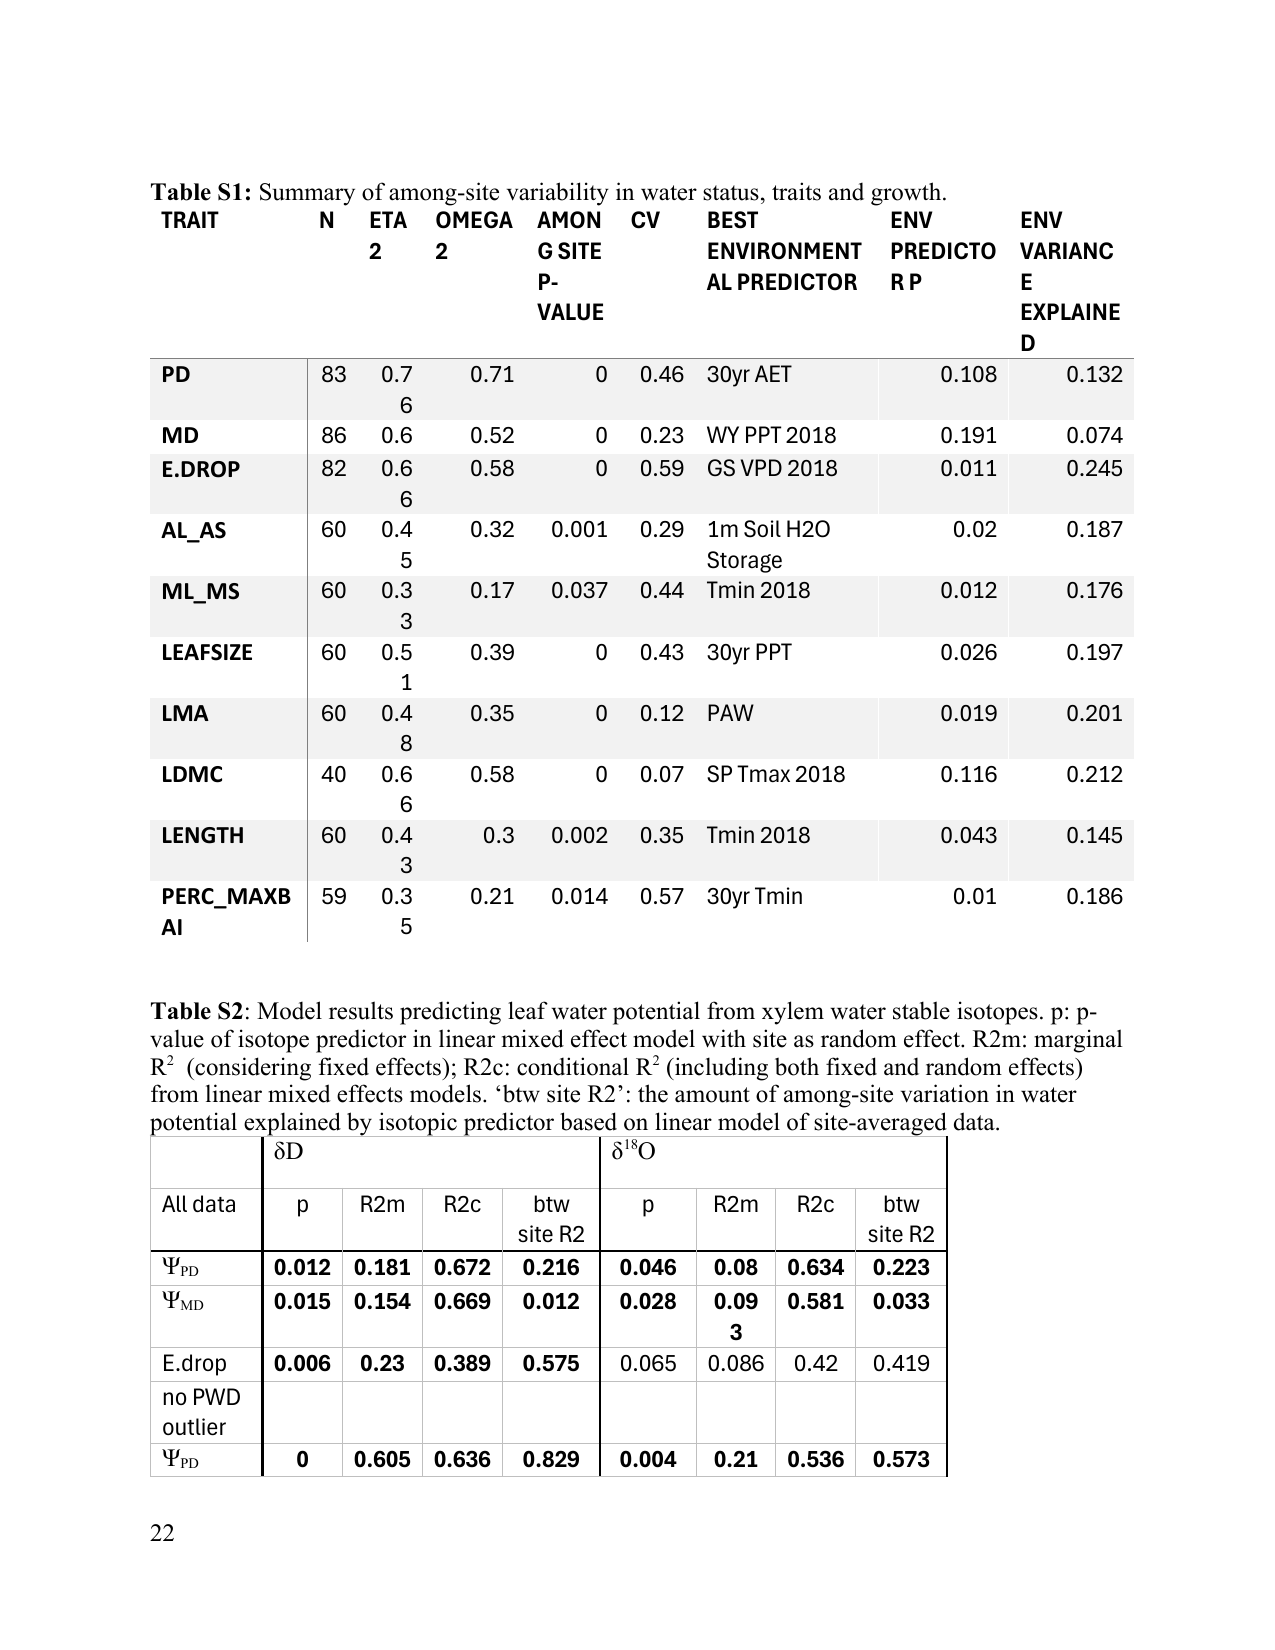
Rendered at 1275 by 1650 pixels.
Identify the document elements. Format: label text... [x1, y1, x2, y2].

table_cell 0.006 [264, 1348, 342, 1381]
table_cell 0.35 [424, 698, 526, 759]
table_cell 0.51 [358, 637, 424, 698]
table_cell 0.636 [423, 1444, 502, 1476]
table_cell PAW [695, 698, 878, 759]
table_cell 0.58 [424, 759, 526, 820]
table_cell 60 [308, 515, 358, 576]
table_cell 0 [526, 698, 619, 759]
table_cell 0.108 [879, 359, 1008, 420]
table_header Trait [150, 205, 307, 358]
table_cell 0.12 [619, 698, 695, 759]
table_cell 30yr AET [695, 359, 878, 420]
table_cell 0.42 [776, 1348, 855, 1381]
table_cell LDMC [150, 759, 307, 820]
table_cell MD [150, 420, 307, 453]
table_cell R2c [776, 1189, 855, 1250]
table_cell 0.01 [879, 881, 1008, 942]
table_cell 0.389 [423, 1348, 502, 1381]
table_cell 0.046 [601, 1252, 696, 1285]
table_cell 0.669 [423, 1286, 502, 1347]
table_cell 0.223 [856, 1252, 946, 1285]
table_cell [423, 1382, 502, 1443]
table_cell 0.419 [856, 1348, 946, 1381]
table_cell 0.52 [424, 420, 526, 453]
table_cell All data [151, 1189, 261, 1250]
table_cell 0.012 [264, 1252, 342, 1285]
table_cell 60 [308, 820, 358, 881]
table_cell 0.197 [1009, 637, 1134, 698]
table_cell 0.43 [358, 820, 424, 881]
table_cell 0.181 [343, 1252, 422, 1285]
table_cell 0.186 [1009, 881, 1134, 942]
table_cell SP Tmax 2018 [695, 759, 878, 820]
table_cell 0.026 [879, 637, 1008, 698]
table_cell 0.17 [424, 576, 526, 637]
table_cell 0 [526, 759, 619, 820]
table_cell [343, 1382, 422, 1443]
table_cell 0.014 [526, 881, 619, 942]
table_cell 0.08 [697, 1252, 775, 1285]
table_cell 60 [308, 637, 358, 698]
table_cell 0.23 [619, 420, 695, 453]
table_cell 30yr PPT [695, 637, 878, 698]
table_cell 0.3 [424, 820, 526, 881]
table_cell 0.21 [697, 1444, 775, 1476]
table_cell 0.76 [358, 359, 424, 420]
table_cell R2m [343, 1189, 422, 1250]
table_cell ΨPD [151, 1252, 261, 1285]
table_cell 0.07 [619, 759, 695, 820]
table_cell 0.45 [358, 515, 424, 576]
table_cell 0.23 [343, 1348, 422, 1381]
table_cell [776, 1382, 855, 1443]
table_cell Tmin 2018 [695, 820, 878, 881]
table_cell 0 [526, 637, 619, 698]
table_cell leafsize [150, 637, 307, 698]
table_cell 0.245 [1009, 454, 1134, 514]
table_cell 0.043 [879, 820, 1008, 881]
table_cell 0 [526, 359, 619, 420]
table_cell 0.29 [619, 515, 695, 576]
table_cell 0.02 [879, 515, 1008, 576]
table_cell 0.212 [1009, 759, 1134, 820]
table_header δD [264, 1137, 599, 1188]
table_cell 86 [308, 420, 358, 453]
table_cell 0.829 [503, 1444, 599, 1476]
table_header Env variance explained [1009, 205, 1134, 358]
table_cell 59 [308, 881, 358, 942]
table_cell 0.57 [619, 881, 695, 942]
table_cell [601, 1382, 696, 1443]
table_cell p [601, 1189, 696, 1250]
table_cell WY PPT 2018 [695, 420, 878, 453]
table_cell Tmin 2018 [695, 576, 878, 637]
table_cell 0.46 [619, 359, 695, 420]
table_cell 0.536 [776, 1444, 855, 1476]
table_cell btw site R2 [856, 1189, 946, 1250]
table_cell 40 [308, 759, 358, 820]
table_cell 0 [526, 420, 619, 453]
table_cell 60 [308, 698, 358, 759]
table_cell PD [150, 359, 307, 420]
table_cell 0.028 [601, 1286, 696, 1347]
table_cell 1m Soil H2O Storage [695, 515, 878, 576]
table_cell 0.201 [1009, 698, 1134, 759]
table_header n [308, 205, 358, 358]
table_cell 0.004 [601, 1444, 696, 1476]
table_cell 0.59 [619, 454, 695, 514]
table_cell 0.573 [856, 1444, 946, 1476]
table_cell 0.35 [358, 881, 424, 942]
table_cell 0.015 [264, 1286, 342, 1347]
table_cell 0.086 [697, 1348, 775, 1381]
table_cell 0.033 [856, 1286, 946, 1347]
table_cell [264, 1382, 342, 1443]
table_cell ml_ms [150, 576, 307, 637]
table_cell ΨMD [151, 1286, 261, 1347]
table_cell [503, 1382, 599, 1443]
table_cell 0.093 [697, 1286, 775, 1347]
table_cell 0.32 [424, 515, 526, 576]
table_cell 0.581 [776, 1286, 855, 1347]
table_cell 82 [308, 454, 358, 514]
table_cell 0.132 [1009, 359, 1134, 420]
table_cell 0.6 [358, 420, 424, 453]
table_cell Al_As [150, 515, 307, 576]
table_cell 0.672 [423, 1252, 502, 1285]
table_cell [697, 1382, 775, 1443]
table_cell 0.012 [503, 1286, 599, 1347]
table_cell E.drop [150, 454, 307, 514]
table_cell perc_maxBAI [150, 881, 307, 942]
table_cell 0.145 [1009, 820, 1134, 881]
table_cell E.drop [151, 1348, 261, 1381]
table_header Env predictor p [879, 205, 1008, 358]
table_cell 0.116 [879, 759, 1008, 820]
table_header [151, 1137, 261, 1188]
table_cell 0.43 [619, 637, 695, 698]
table_cell 0 [264, 1444, 342, 1476]
table_cell 0.634 [776, 1252, 855, 1285]
table_cell 0.037 [526, 576, 619, 637]
table_cell GS VPD 2018 [695, 454, 878, 514]
table_cell 0.71 [424, 359, 526, 420]
table_cell 0.074 [1009, 420, 1134, 453]
table_header Best environmental predictor [695, 205, 878, 358]
table_header CV [619, 205, 695, 358]
table_cell 83 [308, 359, 358, 420]
table_cell 0.187 [1009, 515, 1134, 576]
table_cell 0.011 [879, 454, 1008, 514]
table_cell [856, 1382, 946, 1443]
table_header Among site p-value [526, 205, 619, 358]
table_cell no PWD outlier [151, 1382, 261, 1443]
table_cell 0.48 [358, 698, 424, 759]
table_cell 30yr Tmin [695, 881, 878, 942]
text Table S2: Model results predicting leaf water potential from xylem water stable isotopes. p: p-value of isotope predictor in linear mixed effect model with site as random effect. R2m: marginal R2 (considering fixed effects); R2c: conditional R2 (including both fixed and random effects) from linear mixed effects models. ‘btw site R2’: the amount of among-site variation in water potential explained by isotopic predictor based on linear model of site-averaged data. [150, 997, 1125, 1136]
text Table S1: Summary of among-site variability in water status, traits and growth. [150, 178, 1125, 205]
table_cell 0.66 [358, 454, 424, 514]
table_cell 0.58 [424, 454, 526, 514]
table_cell 0.019 [879, 698, 1008, 759]
table_cell 0.575 [503, 1348, 599, 1381]
table_cell 0.66 [358, 759, 424, 820]
table_cell R2m [697, 1189, 775, 1250]
table_cell 0.21 [424, 881, 526, 942]
table_header δ18O [601, 1137, 946, 1188]
table_cell 0 [526, 454, 619, 514]
table_cell 0.154 [343, 1286, 422, 1347]
table_cell 60 [308, 576, 358, 637]
table_cell 0.012 [879, 576, 1008, 637]
table_cell btw site R2 [503, 1189, 599, 1250]
table_cell 0.605 [343, 1444, 422, 1476]
table_header omega2 [424, 205, 526, 358]
table_cell Length [150, 820, 307, 881]
table_cell p [264, 1189, 342, 1250]
table_cell R2c [423, 1189, 502, 1250]
table_cell 0.33 [358, 576, 424, 637]
table_cell ΨPD [151, 1444, 261, 1476]
table_cell 0.065 [601, 1348, 696, 1381]
table_cell 0.35 [619, 820, 695, 881]
table_cell LMA [150, 698, 307, 759]
table_cell 0.216 [503, 1252, 599, 1285]
table_header eta2 [358, 205, 424, 358]
table_cell 0.001 [526, 515, 619, 576]
table_cell 0.39 [424, 637, 526, 698]
table_cell 0.191 [879, 420, 1008, 453]
table_cell 0.176 [1009, 576, 1134, 637]
table_cell 0.44 [619, 576, 695, 637]
table_cell 0.002 [526, 820, 619, 881]
